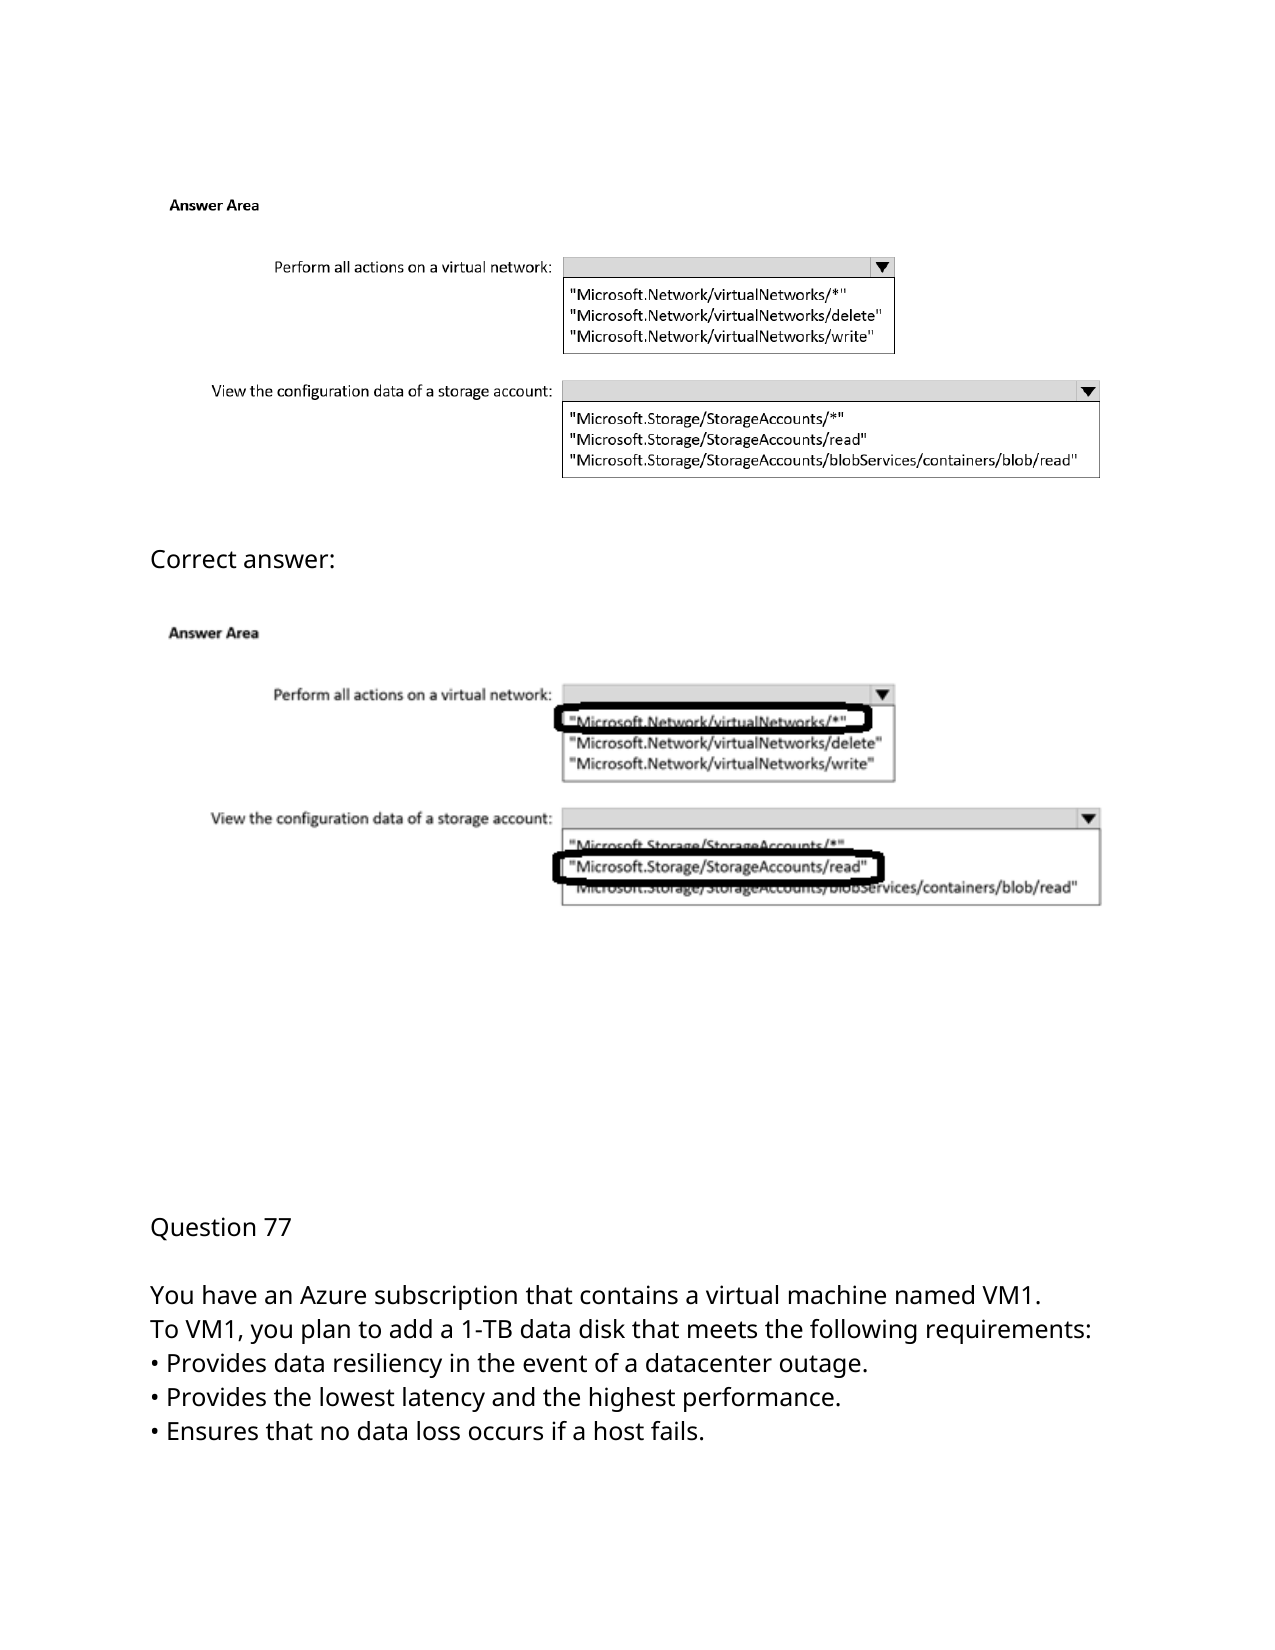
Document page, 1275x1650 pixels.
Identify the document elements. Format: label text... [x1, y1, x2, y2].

text To VM1, you plan to add a 1-TB data disk that meets the following requirements: [150, 1312, 1125, 1346]
text • Provides data resiliency in the event of a datacenter outage. [150, 1346, 1125, 1380]
text You have an Azure subscription that contains a virtual machine named VM1. [150, 1278, 1125, 1312]
text • Ensures that no data loss occurs if a host fails. [150, 1414, 1125, 1448]
text Question 77 [150, 1209, 1125, 1244]
text • Provides the lowest latency and the highest performance. [150, 1380, 1125, 1414]
text Correct answer: [150, 543, 1125, 576]
